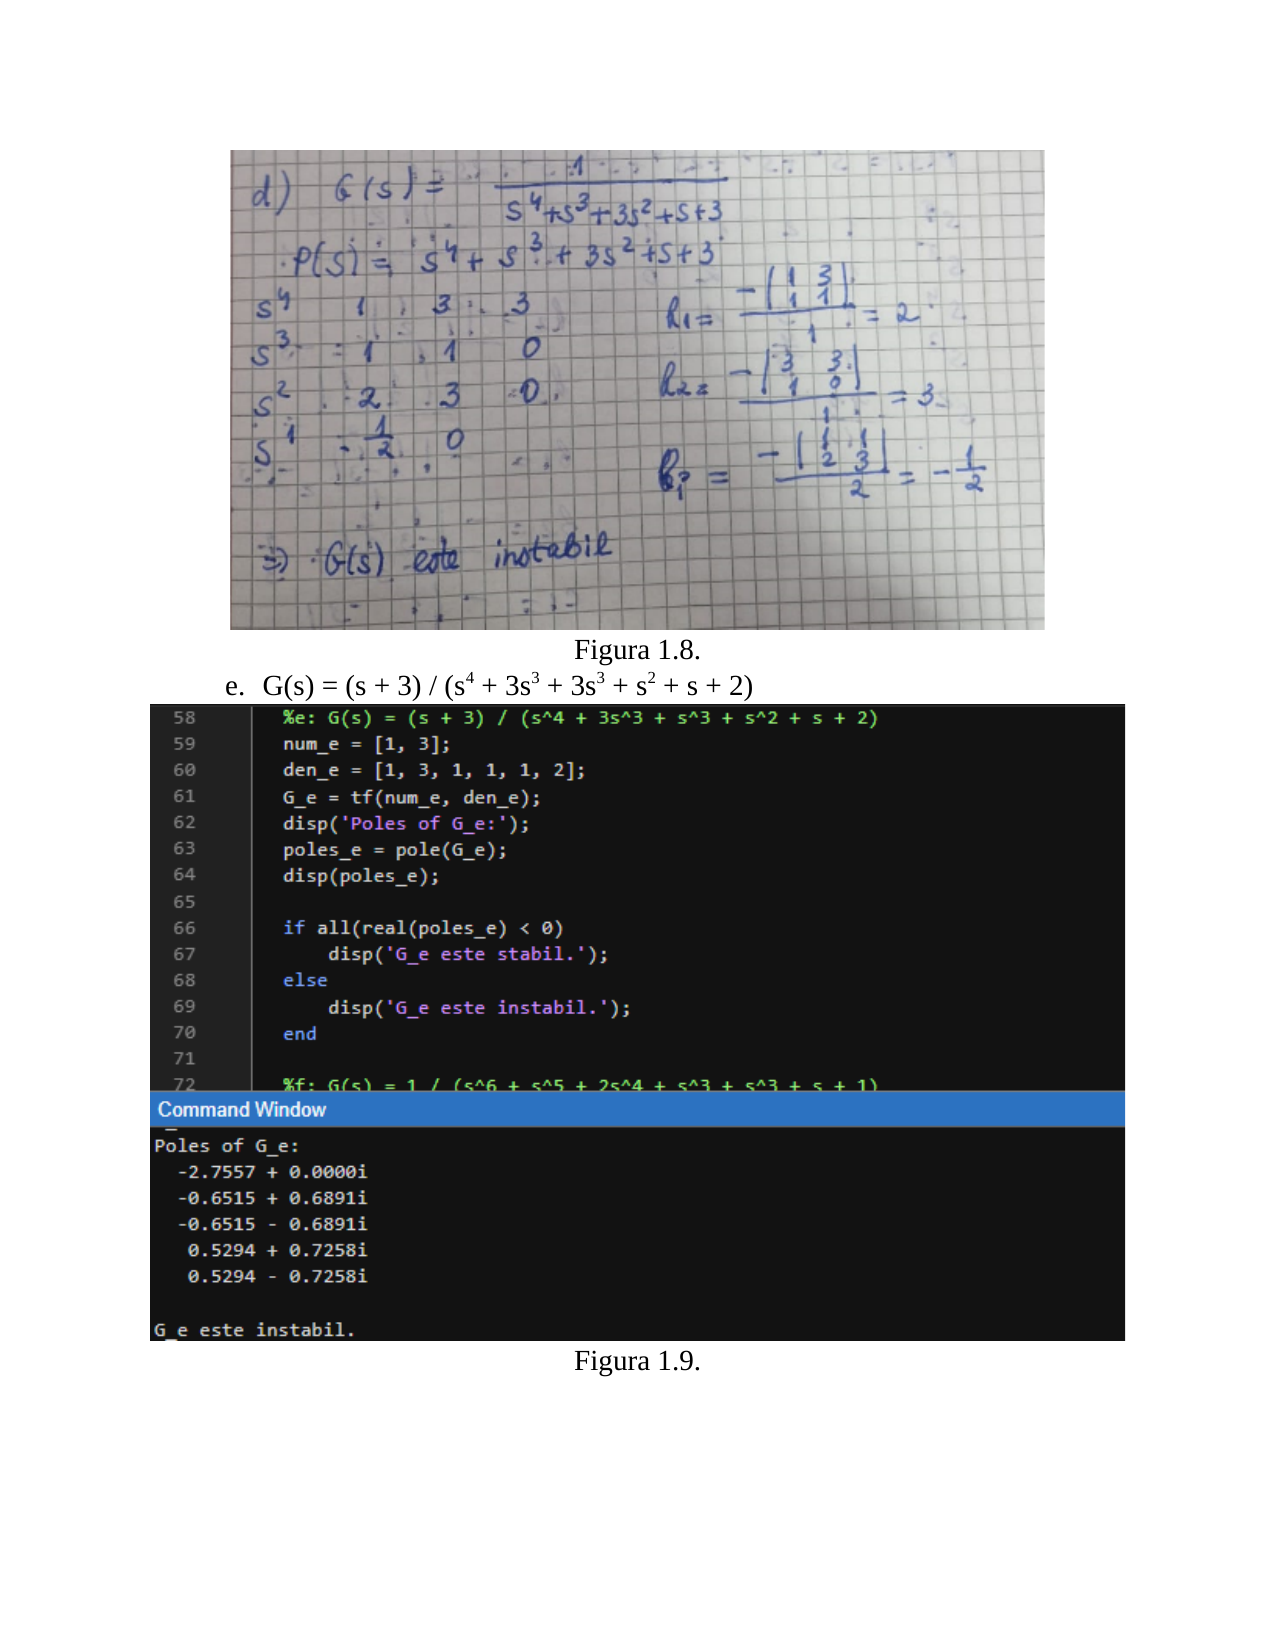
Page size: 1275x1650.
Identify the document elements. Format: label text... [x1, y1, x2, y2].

list Figura 1.8. [150, 632, 1125, 666]
list Figura 1.9. [150, 1343, 1125, 1376]
picture [230, 150, 1045, 630]
picture [150, 704, 1125, 1341]
list G(s) = (s + 3) / (s4 + 3s3 + 3s3 + s2 + s + 2) [225, 668, 1125, 702]
